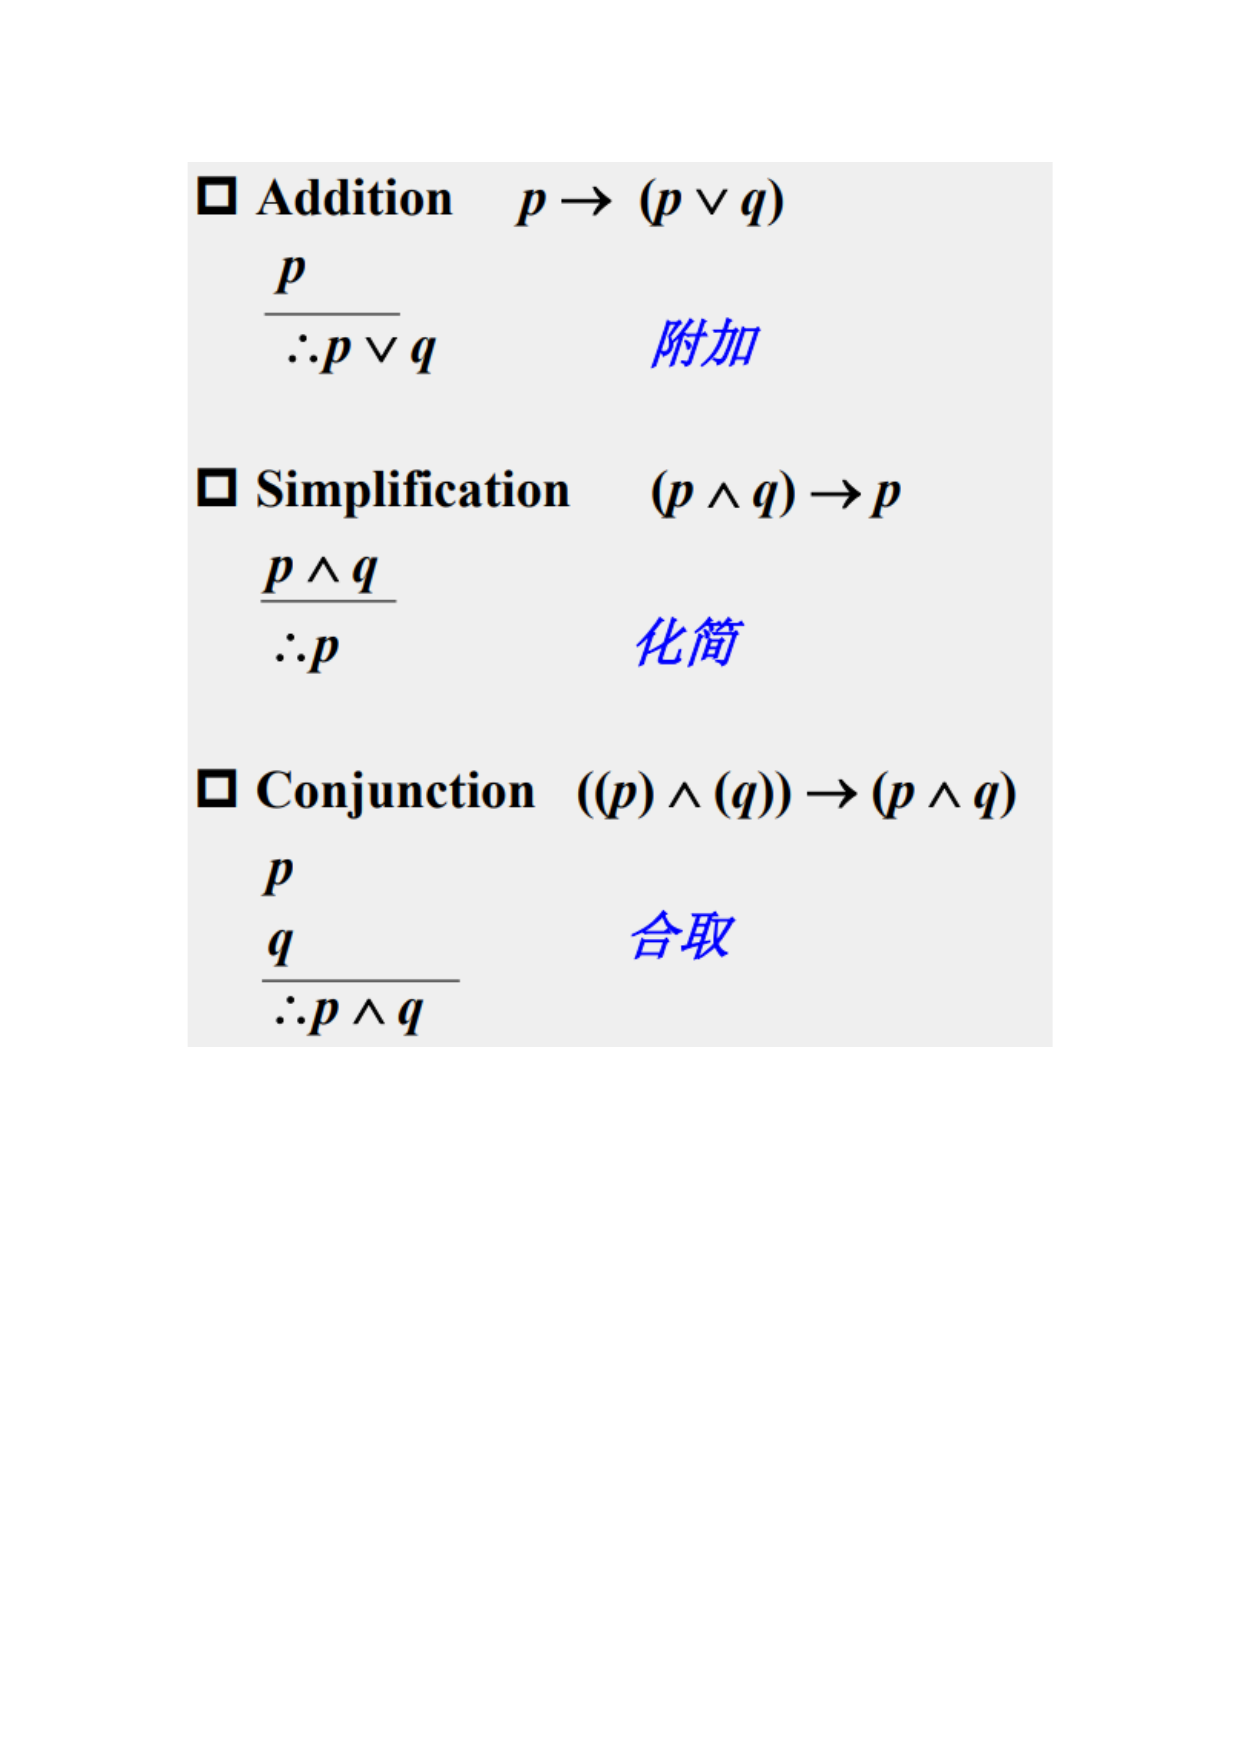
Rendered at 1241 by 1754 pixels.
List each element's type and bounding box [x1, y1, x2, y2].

picture [187, 162, 1053, 1047]
